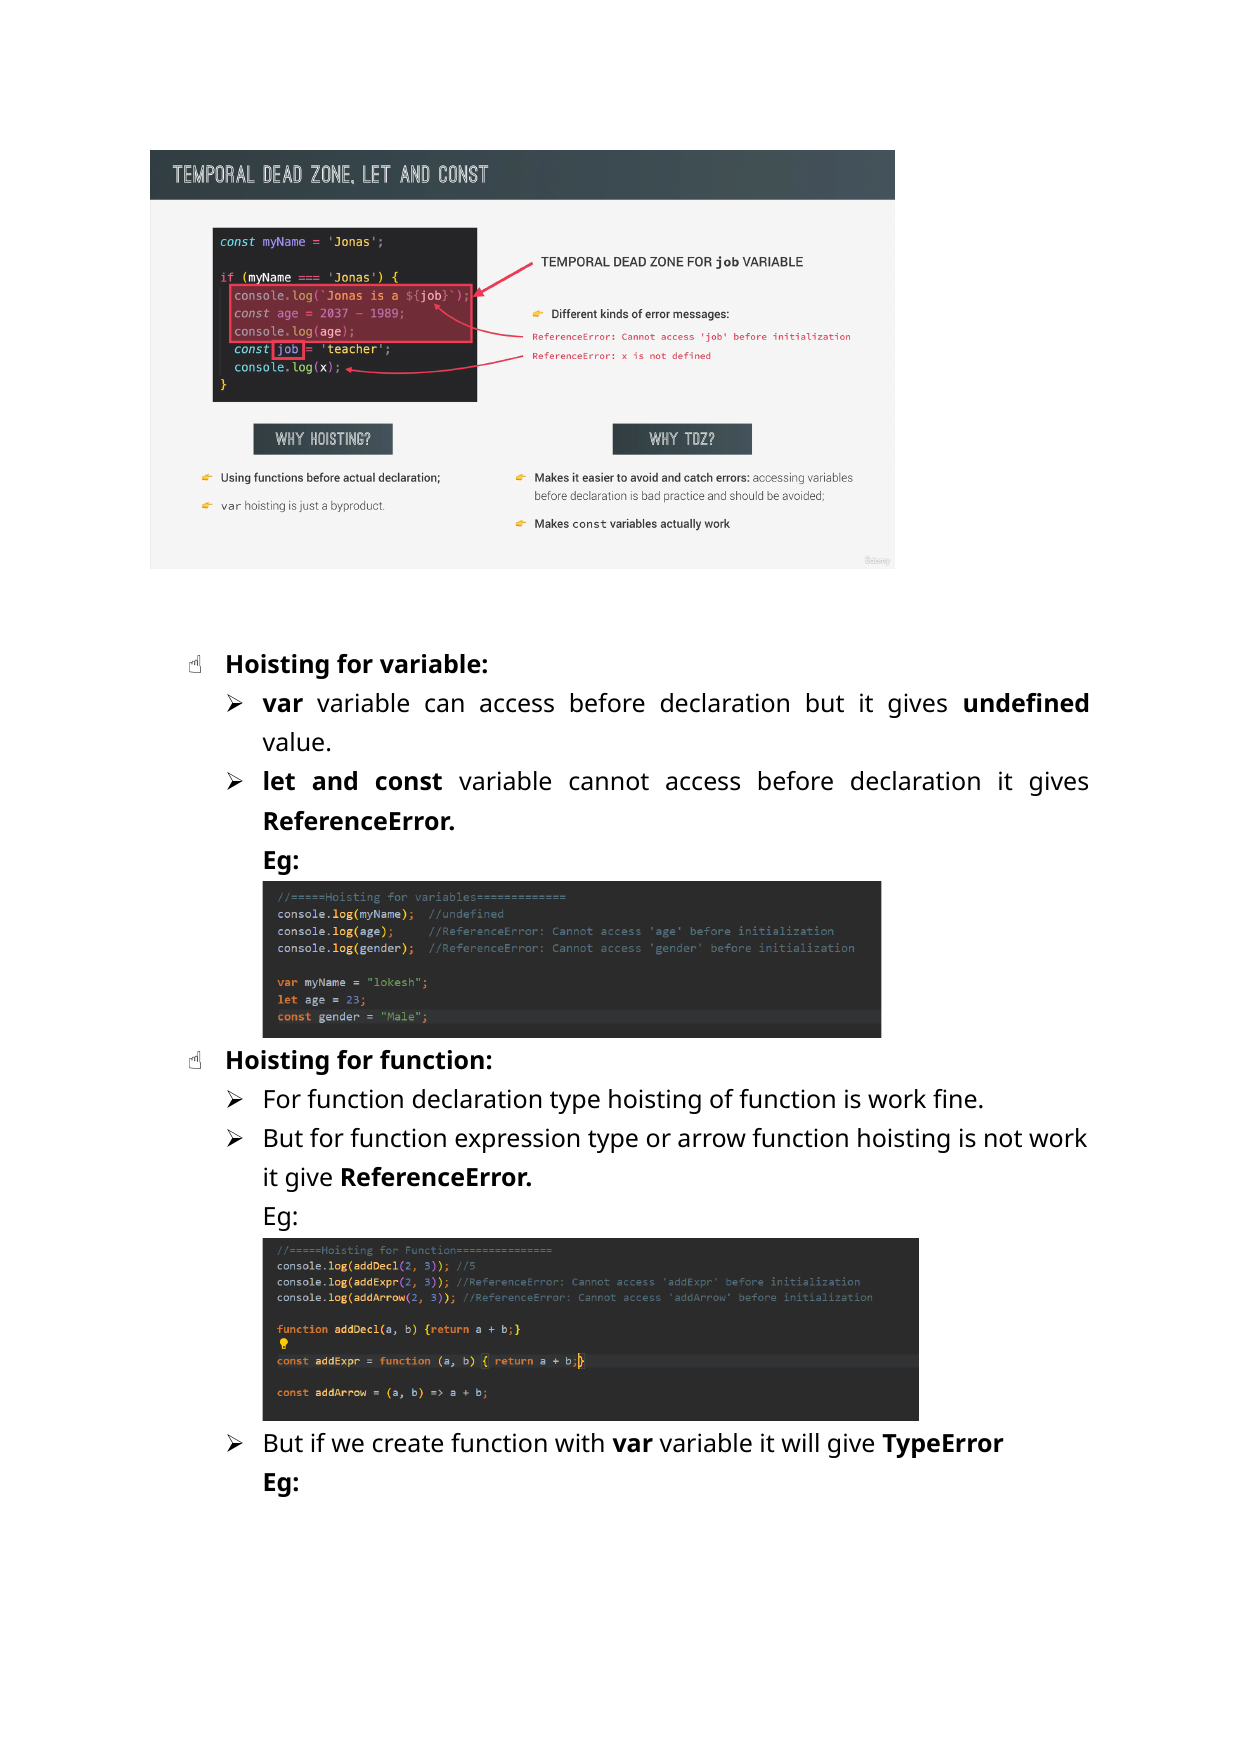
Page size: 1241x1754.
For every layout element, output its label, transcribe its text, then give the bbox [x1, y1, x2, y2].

list Hoisting for variable: [187, 647, 1090, 681]
list Eg: [262, 1465, 1090, 1499]
picture [150, 150, 895, 569]
list Eg: [262, 842, 1090, 876]
list Hoisting for function: [187, 1042, 1090, 1076]
picture [262, 1238, 919, 1421]
list For function declaration type hoisting of function is work fine. [225, 1081, 1090, 1116]
list But if we create function with var variable it will give TypeError [225, 1426, 1090, 1460]
list var variable can access before declaration but it gives undefined value. [225, 686, 1090, 759]
picture [262, 881, 882, 1038]
list let and const variable cannot access before declaration it gives ReferenceError. [225, 764, 1090, 837]
list But for function expression type or arrow function hoisting is not work it give ReferenceError. [225, 1121, 1090, 1194]
